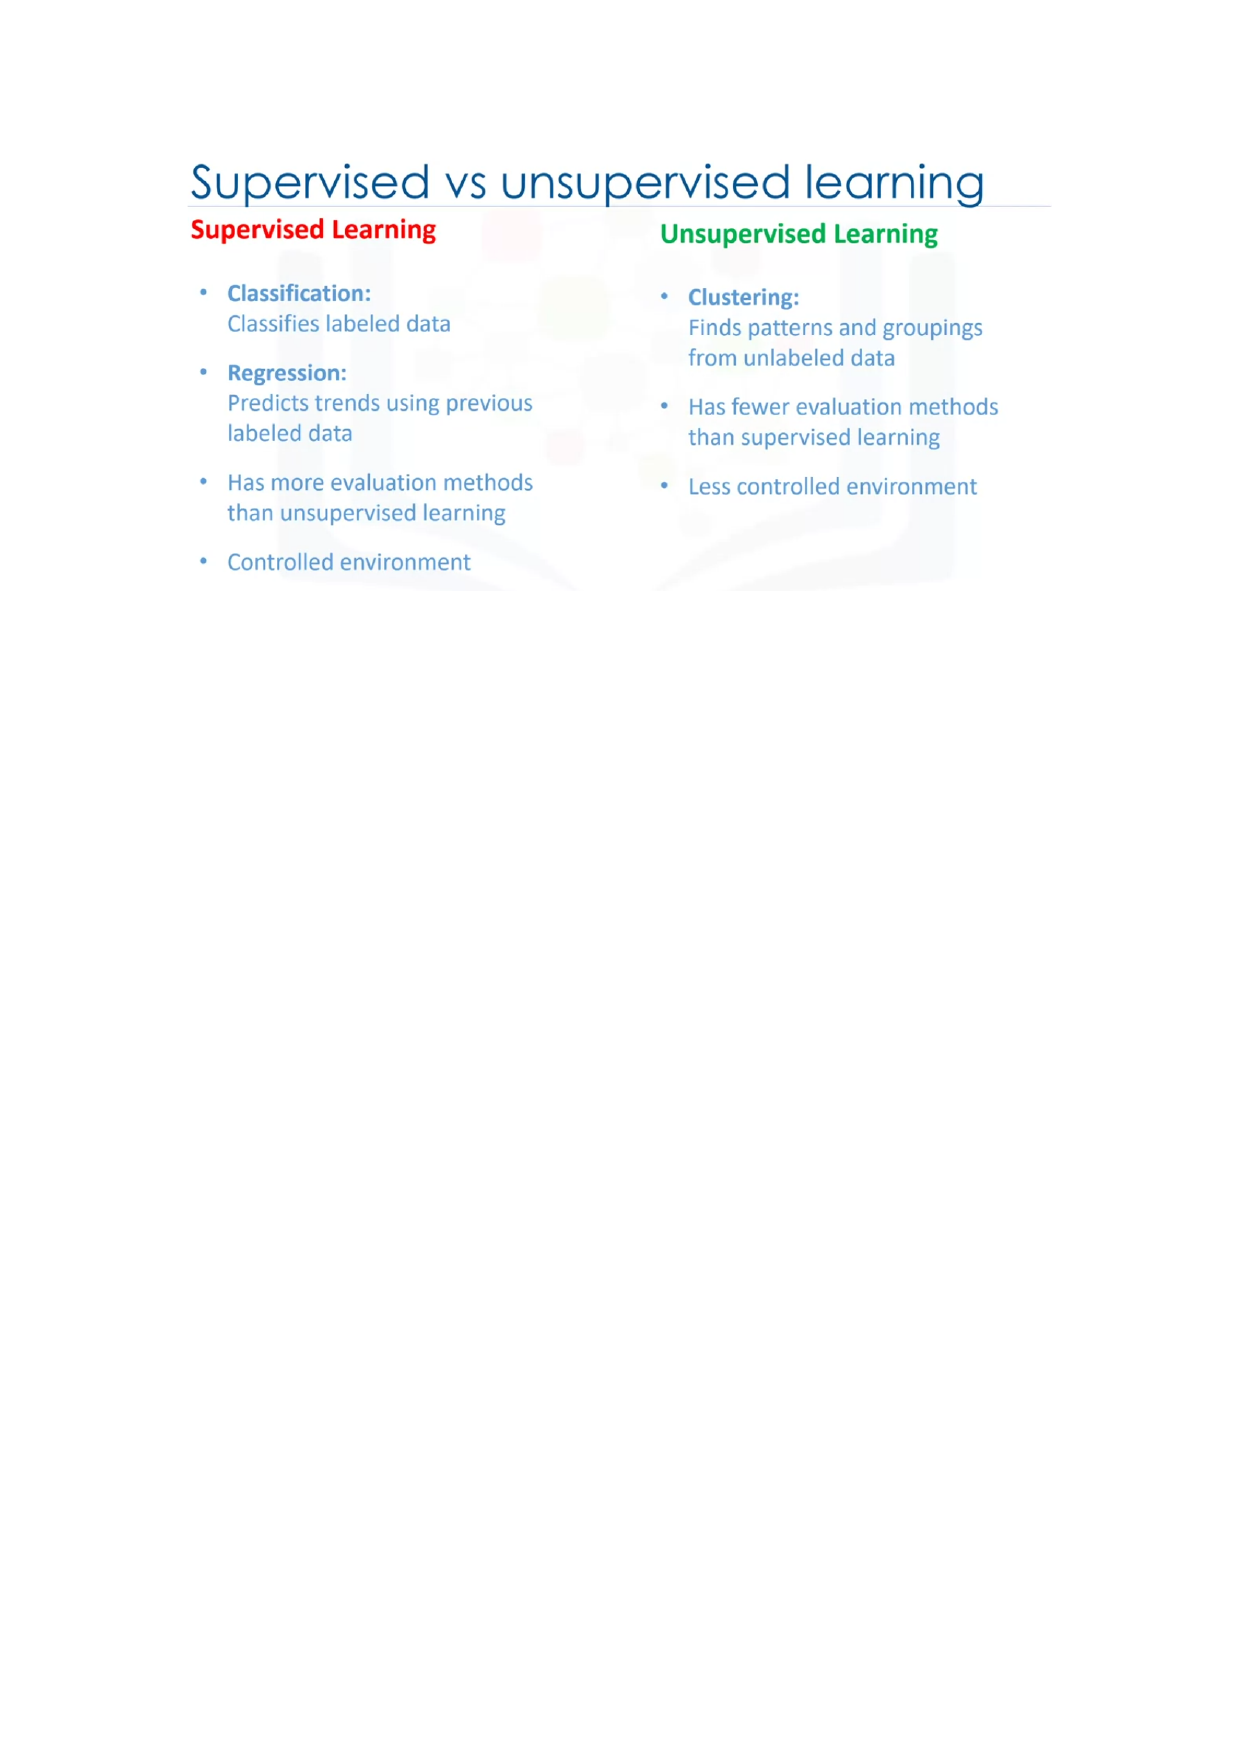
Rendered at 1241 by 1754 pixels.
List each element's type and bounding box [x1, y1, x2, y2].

picture [187, 150, 1052, 591]
